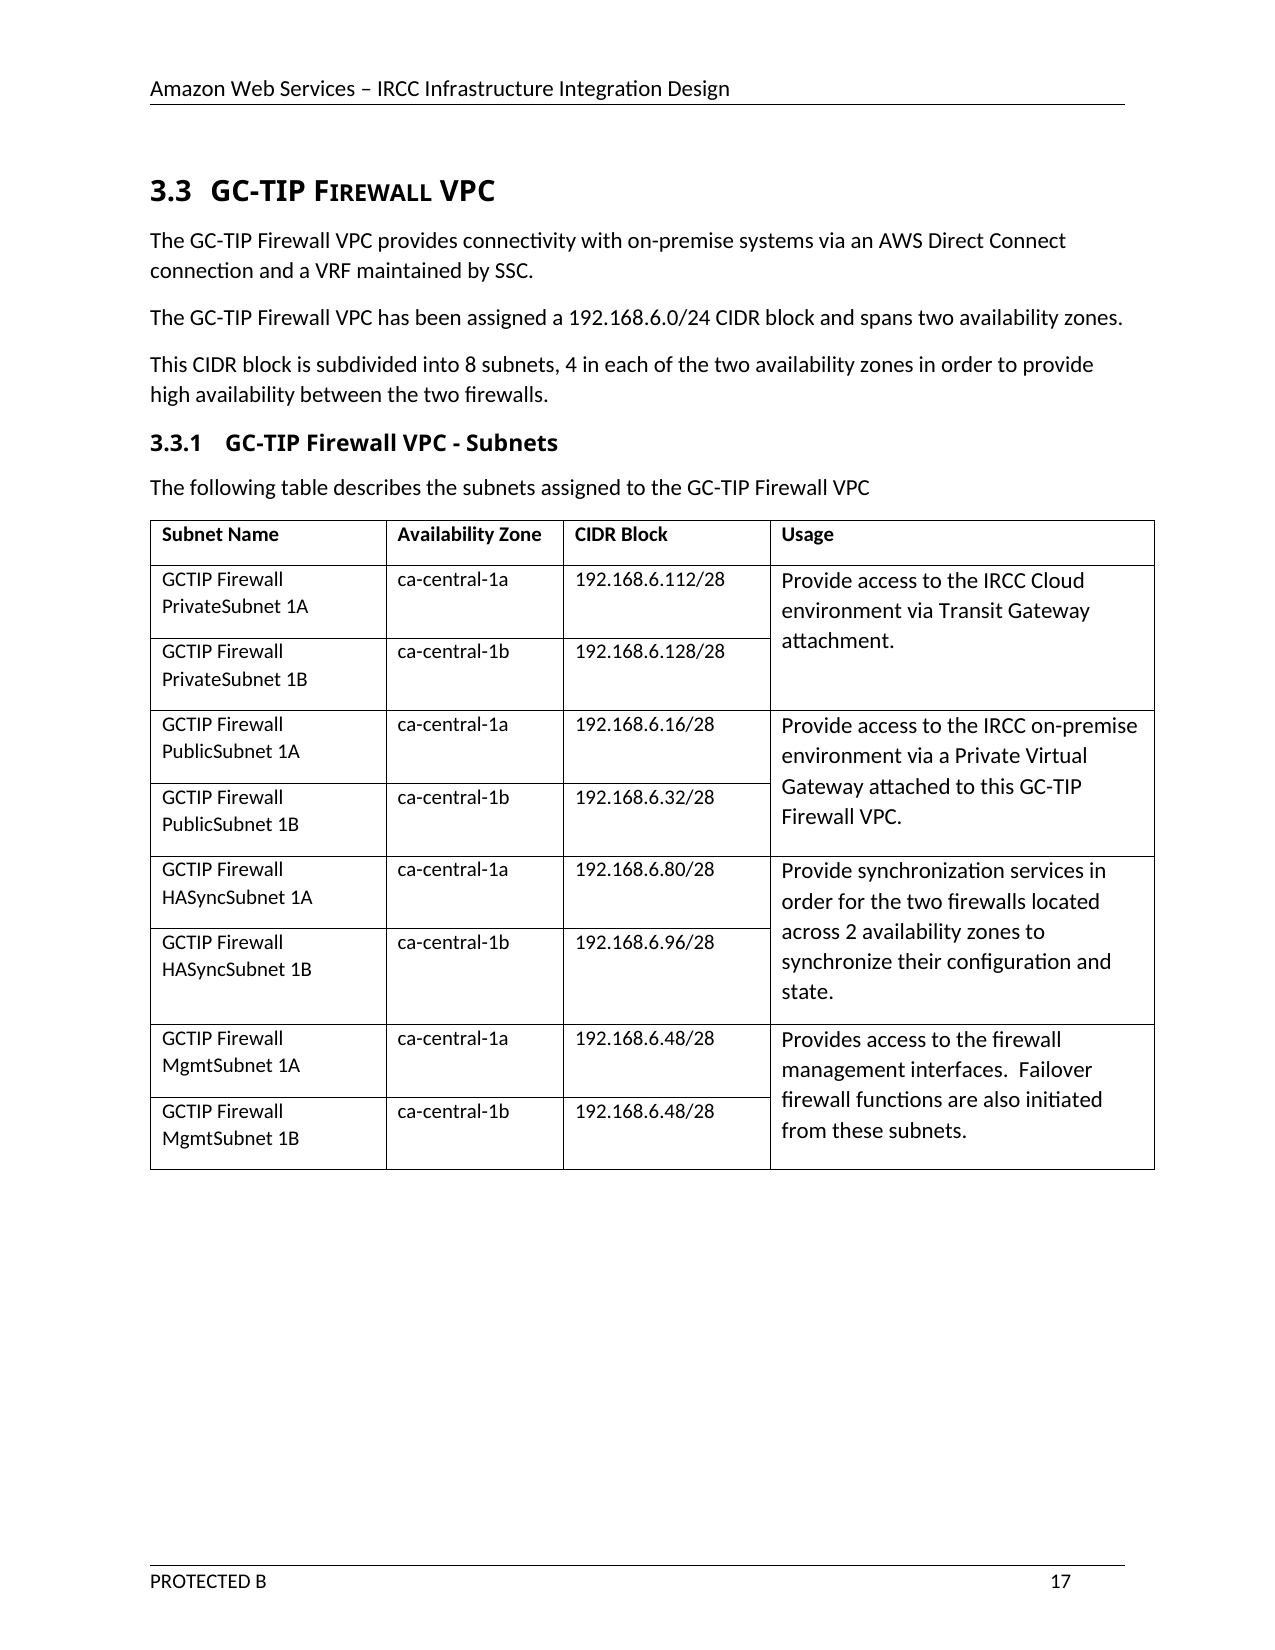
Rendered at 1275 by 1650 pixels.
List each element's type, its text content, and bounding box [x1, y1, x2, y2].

table_cell GCTIP Firewall PublicSubnet 1A [151, 711, 386, 783]
text The GC-TIP Firewall VPC has been assigned a 192.168.6.0/24 CIDR block and spans two availability zones. [150, 303, 1125, 331]
table_cell ca-central-1b [387, 1098, 563, 1169]
table_cell ca-central-1a [387, 711, 563, 783]
table_cell 192.168.6.48/28 [564, 1025, 770, 1097]
table_cell GCTIP Firewall HASyncSubnet 1A [151, 857, 386, 928]
table_header Subnet Name [151, 521, 386, 565]
table_cell ca-central-1a [387, 1025, 563, 1097]
table_cell ca-central-1b [387, 929, 563, 1024]
table_cell ca-central-1a [387, 566, 563, 638]
table_header Usage [771, 521, 1154, 565]
subtitle GC-TIP Firewall VPC - Subnets [150, 427, 1125, 458]
table_cell GCTIP Firewall PrivateSubnet 1B [151, 639, 386, 710]
text The following table describes the subnets assigned to the GC-TIP Firewall VPC [150, 473, 1125, 501]
subtitle GC-TIP Firewall VPC [150, 170, 1125, 210]
table_cell Provide synchronization services in order for the two firewalls located across 2 availability zones to synchronize their configuration and state. [771, 857, 1154, 1024]
text This CIDR block is subdivided into 8 subnets, 4 in each of the two availability zones in order to provide high availability between the two firewalls. [150, 350, 1125, 408]
table_cell 192.168.6.112/28 [564, 566, 770, 638]
table_cell GCTIP Firewall HASyncSubnet 1B [151, 929, 386, 1024]
table_cell 192.168.6.96/28 [564, 929, 770, 1024]
table_cell 192.168.6.32/28 [564, 784, 770, 856]
table_cell GCTIP Firewall MgmtSubnet 1B [151, 1098, 386, 1169]
table_cell 192.168.6.128/28 [564, 639, 770, 710]
table_cell GCTIP Firewall PublicSubnet 1B [151, 784, 386, 856]
table_cell GCTIP Firewall MgmtSubnet 1A [151, 1025, 386, 1097]
table_cell GCTIP Firewall PrivateSubnet 1A [151, 566, 386, 638]
table_cell Provide access to the IRCC on-premise environment via a Private Virtual Gateway attached to this GC-TIP Firewall VPC. [771, 711, 1154, 856]
table_cell ca-central-1b [387, 639, 563, 710]
table_cell ca-central-1b [387, 784, 563, 856]
table_header CIDR Block [564, 521, 770, 565]
table_header Availability Zone [387, 521, 563, 565]
table_cell Provide access to the IRCC Cloud environment via Transit Gateway attachment. [771, 566, 1154, 710]
table_cell 192.168.6.80/28 [564, 857, 770, 928]
table_cell 192.168.6.48/28 [564, 1098, 770, 1169]
table_cell ca-central-1a [387, 857, 563, 928]
table_cell Provides access to the firewall management interfaces. Failover firewall functions are also initiated from these subnets. [771, 1025, 1154, 1169]
text The GC-TIP Firewall VPC provides connectivity with on-premise systems via an AWS Direct Connect connection and a VRF maintained by SSC. [150, 226, 1125, 284]
table_cell 192.168.6.16/28 [564, 711, 770, 783]
